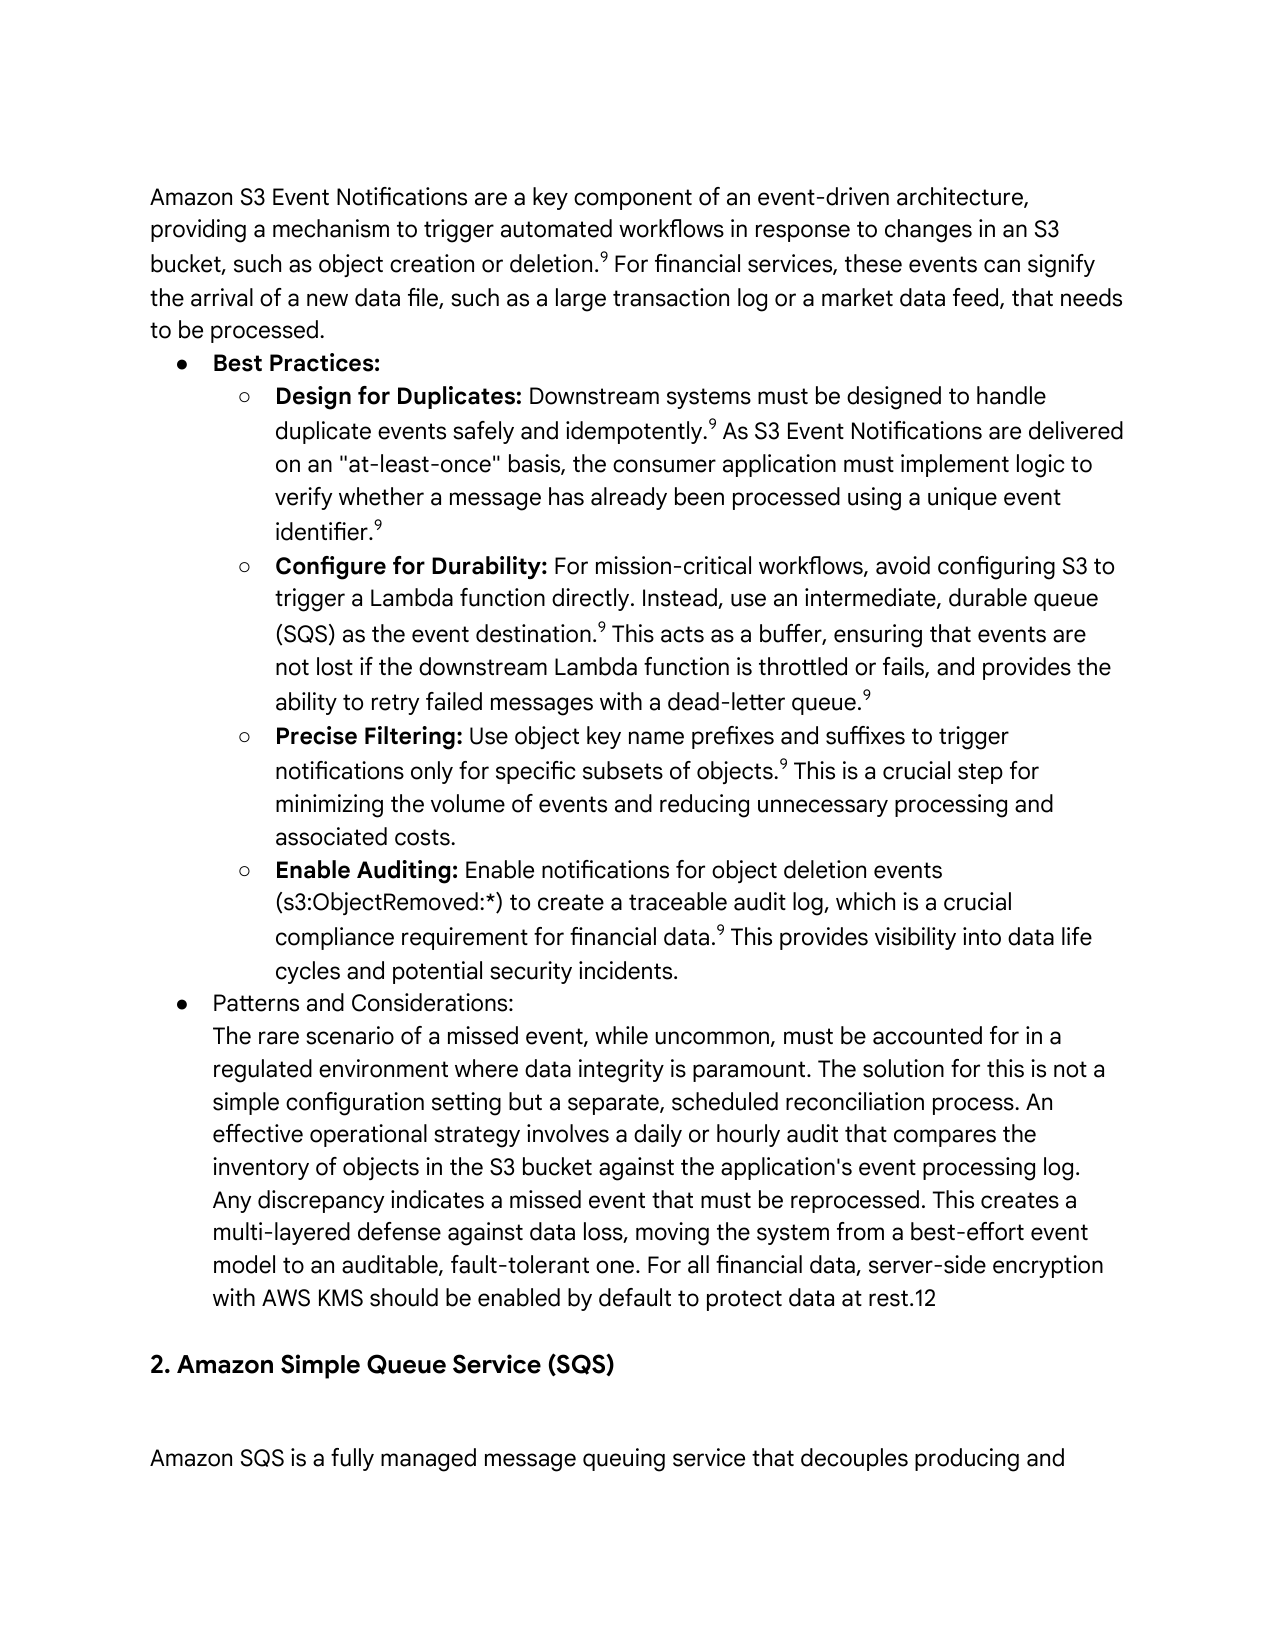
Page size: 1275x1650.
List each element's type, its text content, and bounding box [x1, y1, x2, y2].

list Best Practices: [175, 349, 1125, 378]
list Configure for Durability: For mission-critical workflows, avoid configuring S3 to trigger a Lambda function directly. Instead, use an intermediate, durable queue (SQS) as the event destination.9 This acts as a buffer, ensuring that events are not lost if the downstream Lambda function is throttled or fails, and provides the ability to retry failed messages with a dead-letter queue.9 [237, 552, 1125, 718]
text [150, 1444, 1125, 1473]
subtitle 2. Amazon Simple Queue Service (SQS) [150, 1349, 1125, 1381]
list Patterns and Considerations: The rare scenario of a missed event, while uncommon, must be accounted for in a regulated environment where data integrity is paramount. The solution for this is not a simple configuration setting but a separate, scheduled reconciliation process. An effective operational strategy involves a daily or hourly audit that compares the inventory of objects in the S3 bucket against the application's event processing log. Any discrepancy indicates a missed event that must be reprocessed. This creates a multi-layered defense against data loss, moving the system from a best-effort event model to an auditable, fault-tolerant one. For all financial data, server-side encryption with AWS KMS should be enabled by default to protect data at rest.12 [175, 990, 1125, 1313]
list Enable Auditing: Enable notifications for object deletion events (s3:ObjectRemoved:*) to create a traceable audit log, which is a crucial compliance requirement for financial data.9 This provides visibility into data life cycles and potential security incidents. [237, 856, 1125, 986]
list Precise Filtering: Use object key name prefixes and suffixes to trigger notifications only for specific subsets of objects.9 This is a crucial step for minimizing the volume of events and reducing unnecessary processing and associated costs. [237, 722, 1125, 852]
text Amazon S3 Event Notifications are a key component of an event-driven architecture, providing a mechanism to trigger automated workflows in response to changes in an S3 bucket, such as object creation or deletion.9 For financial services, these events can signify the arrival of a new data file, such as a large transaction log or a market data feed, that needs to be processed. [150, 183, 1125, 345]
list Design for Duplicates: Downstream systems must be designed to handle duplicate events safely and idempotently.9 As S3 Event Notifications are delivered on an "at-least-once" basis, the consumer application must implement logic to verify whether a message has already been processed using a unique event identifier.9 [237, 382, 1125, 548]
